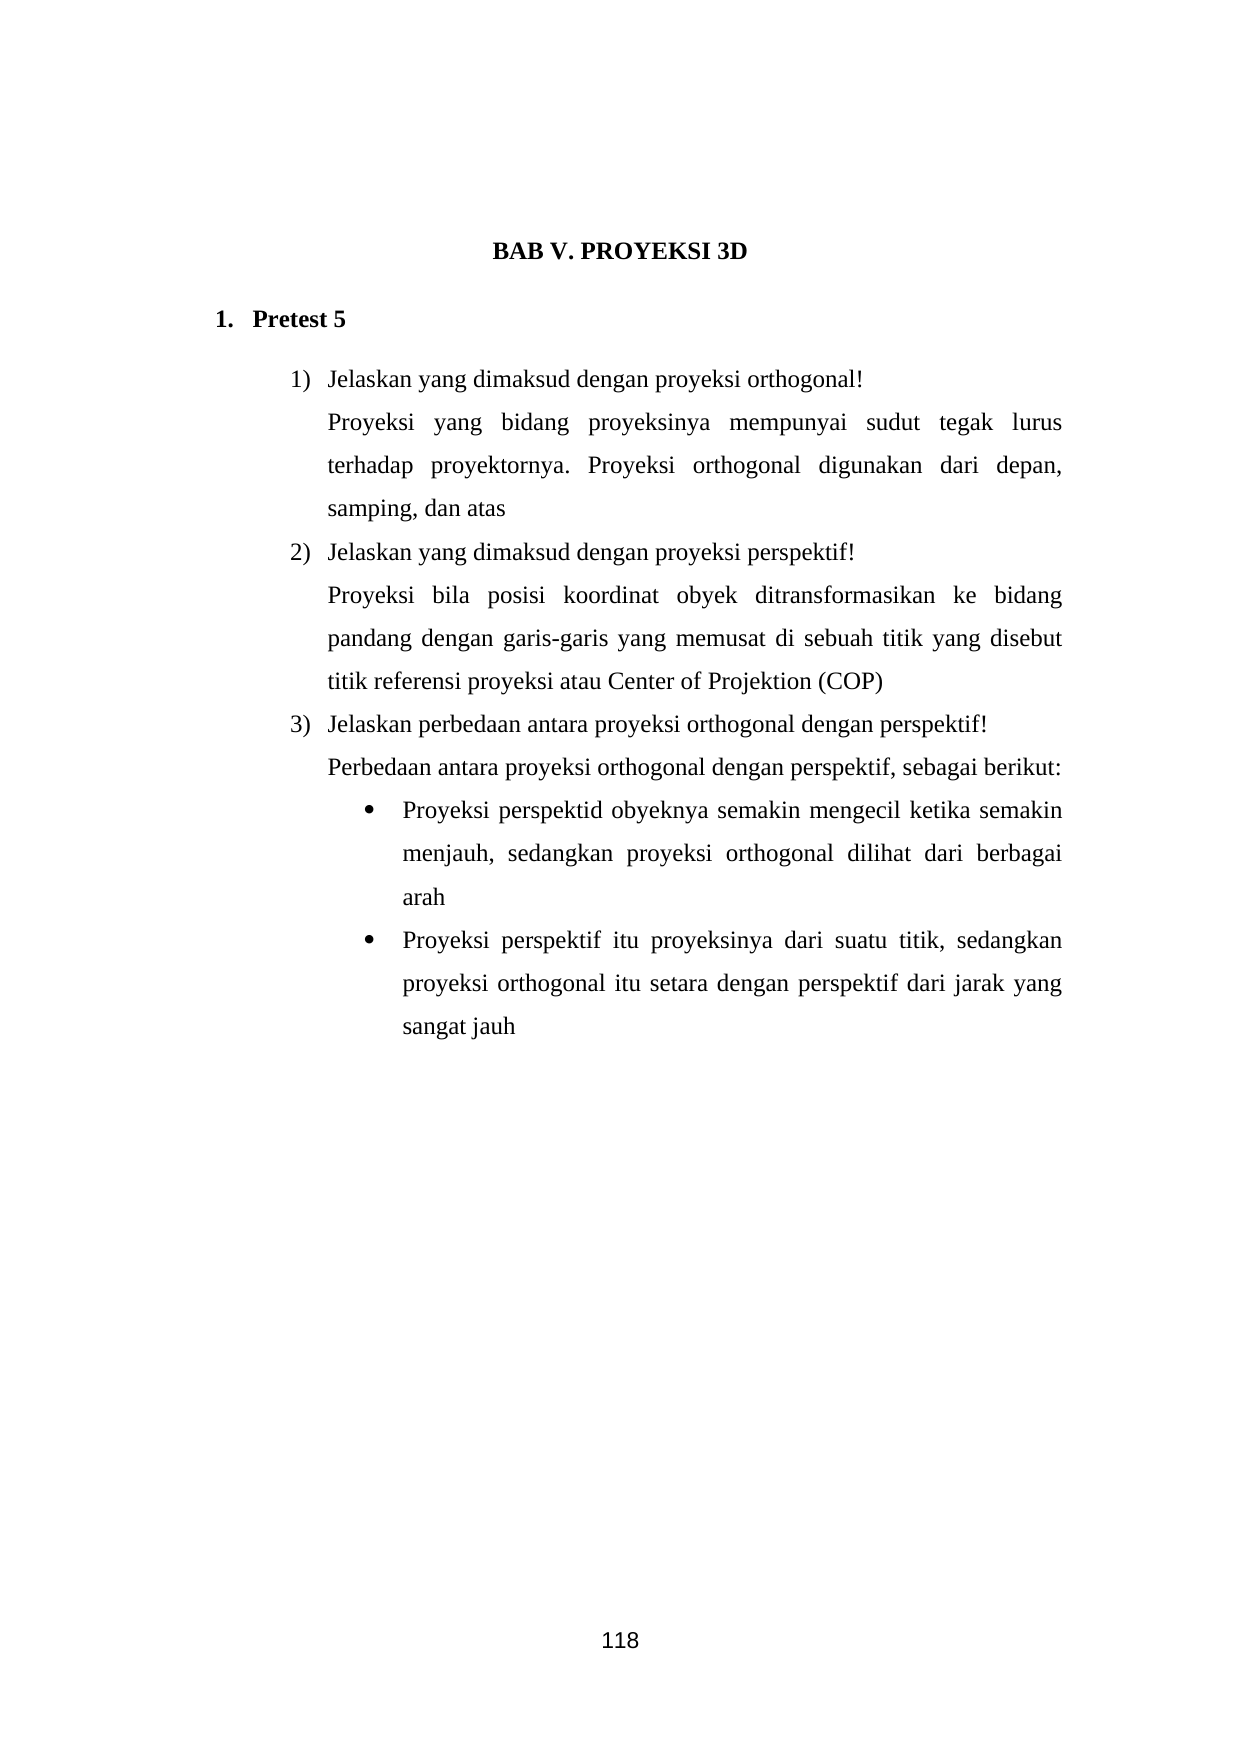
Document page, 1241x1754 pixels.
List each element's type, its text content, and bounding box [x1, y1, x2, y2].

list Jelaskan yang dimaksud dengan proyeksi perspektif! [290, 537, 1063, 565]
list Proyeksi yang bidang proyeksinya mempunyai sudut tegak lurus terhadap proyektornya. Proyeksi orthogonal digunakan dari depan, samping, dan atas [327, 407, 1063, 522]
text Pretest 5 [215, 304, 1063, 333]
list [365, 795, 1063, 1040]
subtitle BAB V. PROYEKSI 3D [177, 236, 1063, 265]
list Jelaskan perbedaan antara proyeksi orthogonal dengan perspektif! [290, 709, 1063, 738]
list Proyeksi bila posisi koordinat obyek ditransformasikan ke bidang pandang dengan garis-garis yang memusat di sebuah titik yang disebut titik referensi proyeksi atau Center of Projektion (COP) [327, 580, 1063, 695]
list Perbedaan antara proyeksi orthogonal dengan perspektif, sebagai berikut: [327, 752, 1063, 781]
list Jelaskan yang dimaksud dengan proyeksi orthogonal! [290, 364, 1063, 393]
